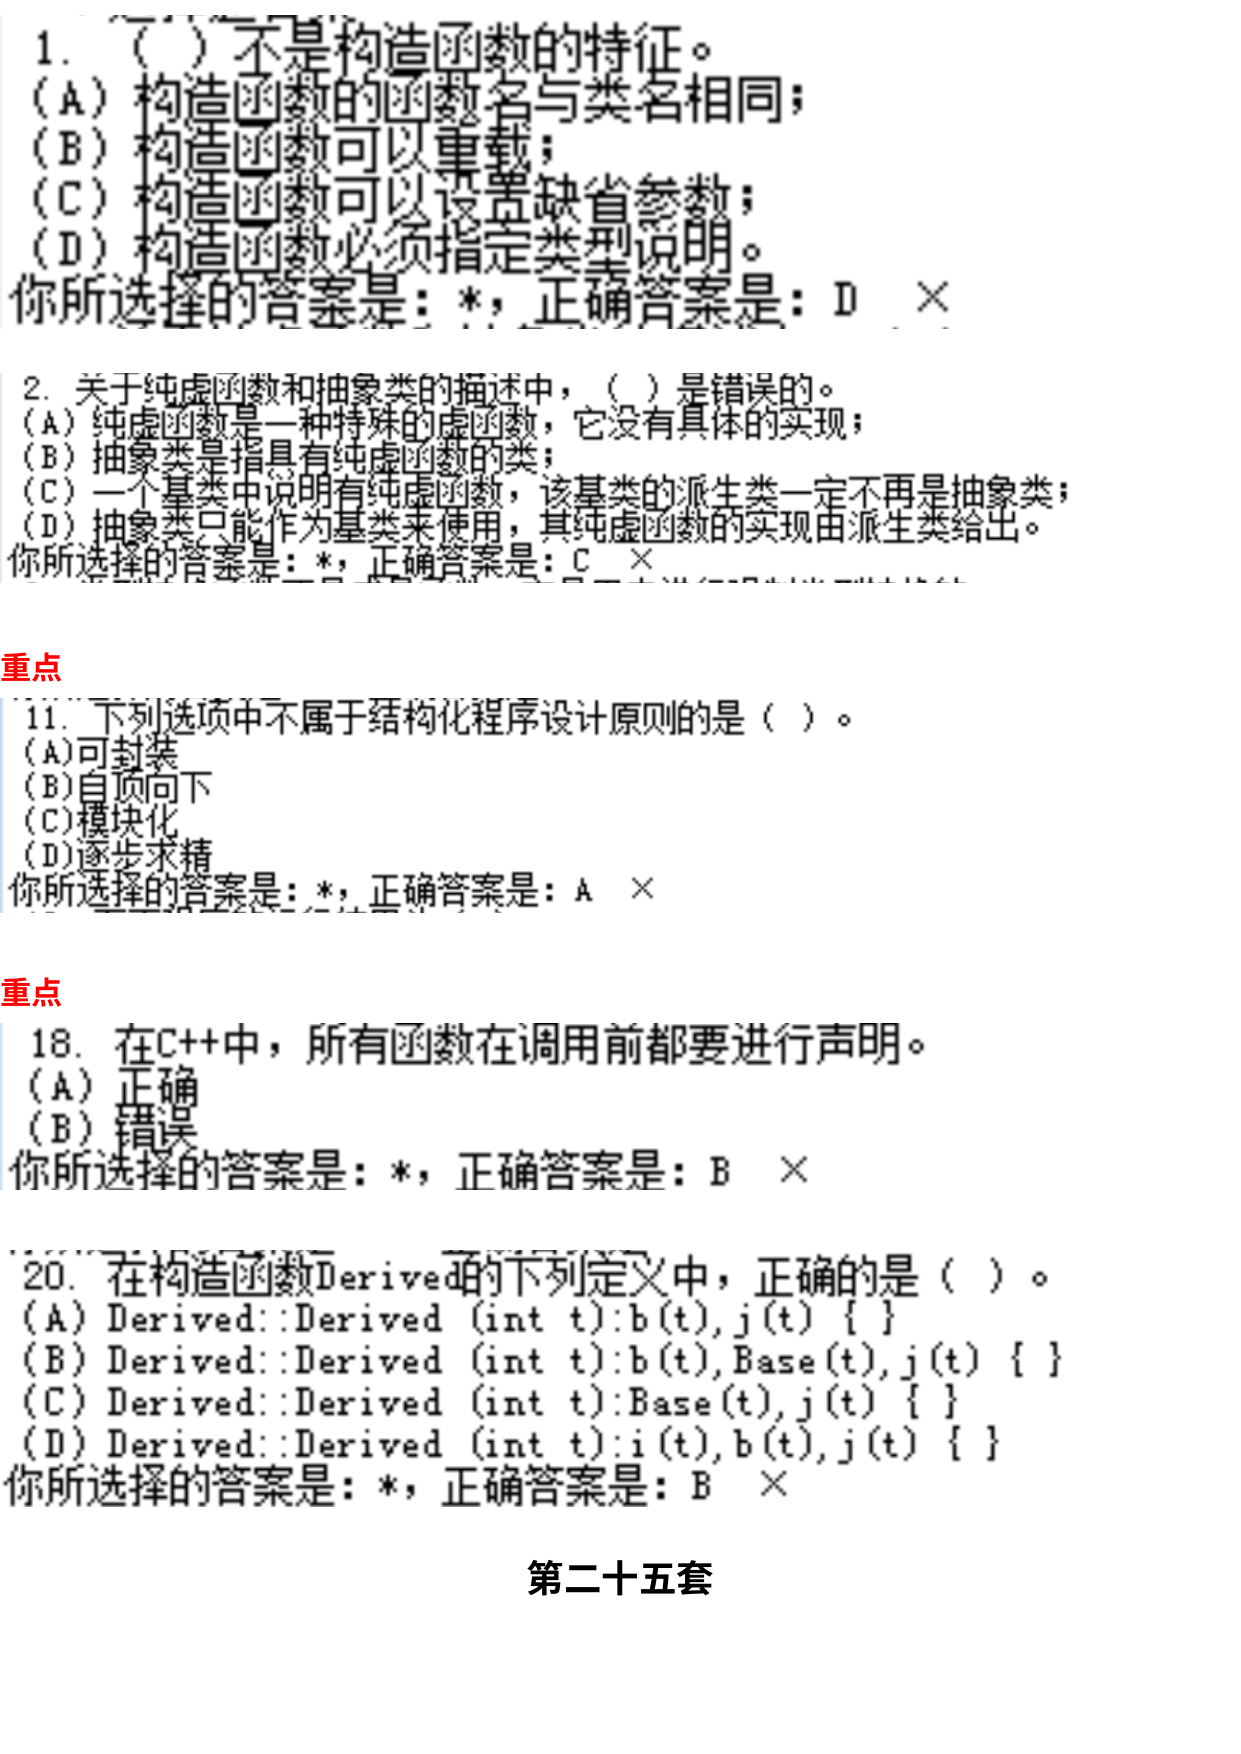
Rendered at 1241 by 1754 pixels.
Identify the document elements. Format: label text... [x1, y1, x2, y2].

picture [0, 698, 889, 913]
picture [0, 1250, 1085, 1507]
text 重点 [0, 633, 1240, 698]
picture [0, 15, 990, 329]
picture [0, 1023, 951, 1190]
text 重点 [0, 958, 1240, 1023]
text 第二十五套 [0, 1543, 1240, 1608]
picture [0, 373, 1085, 583]
